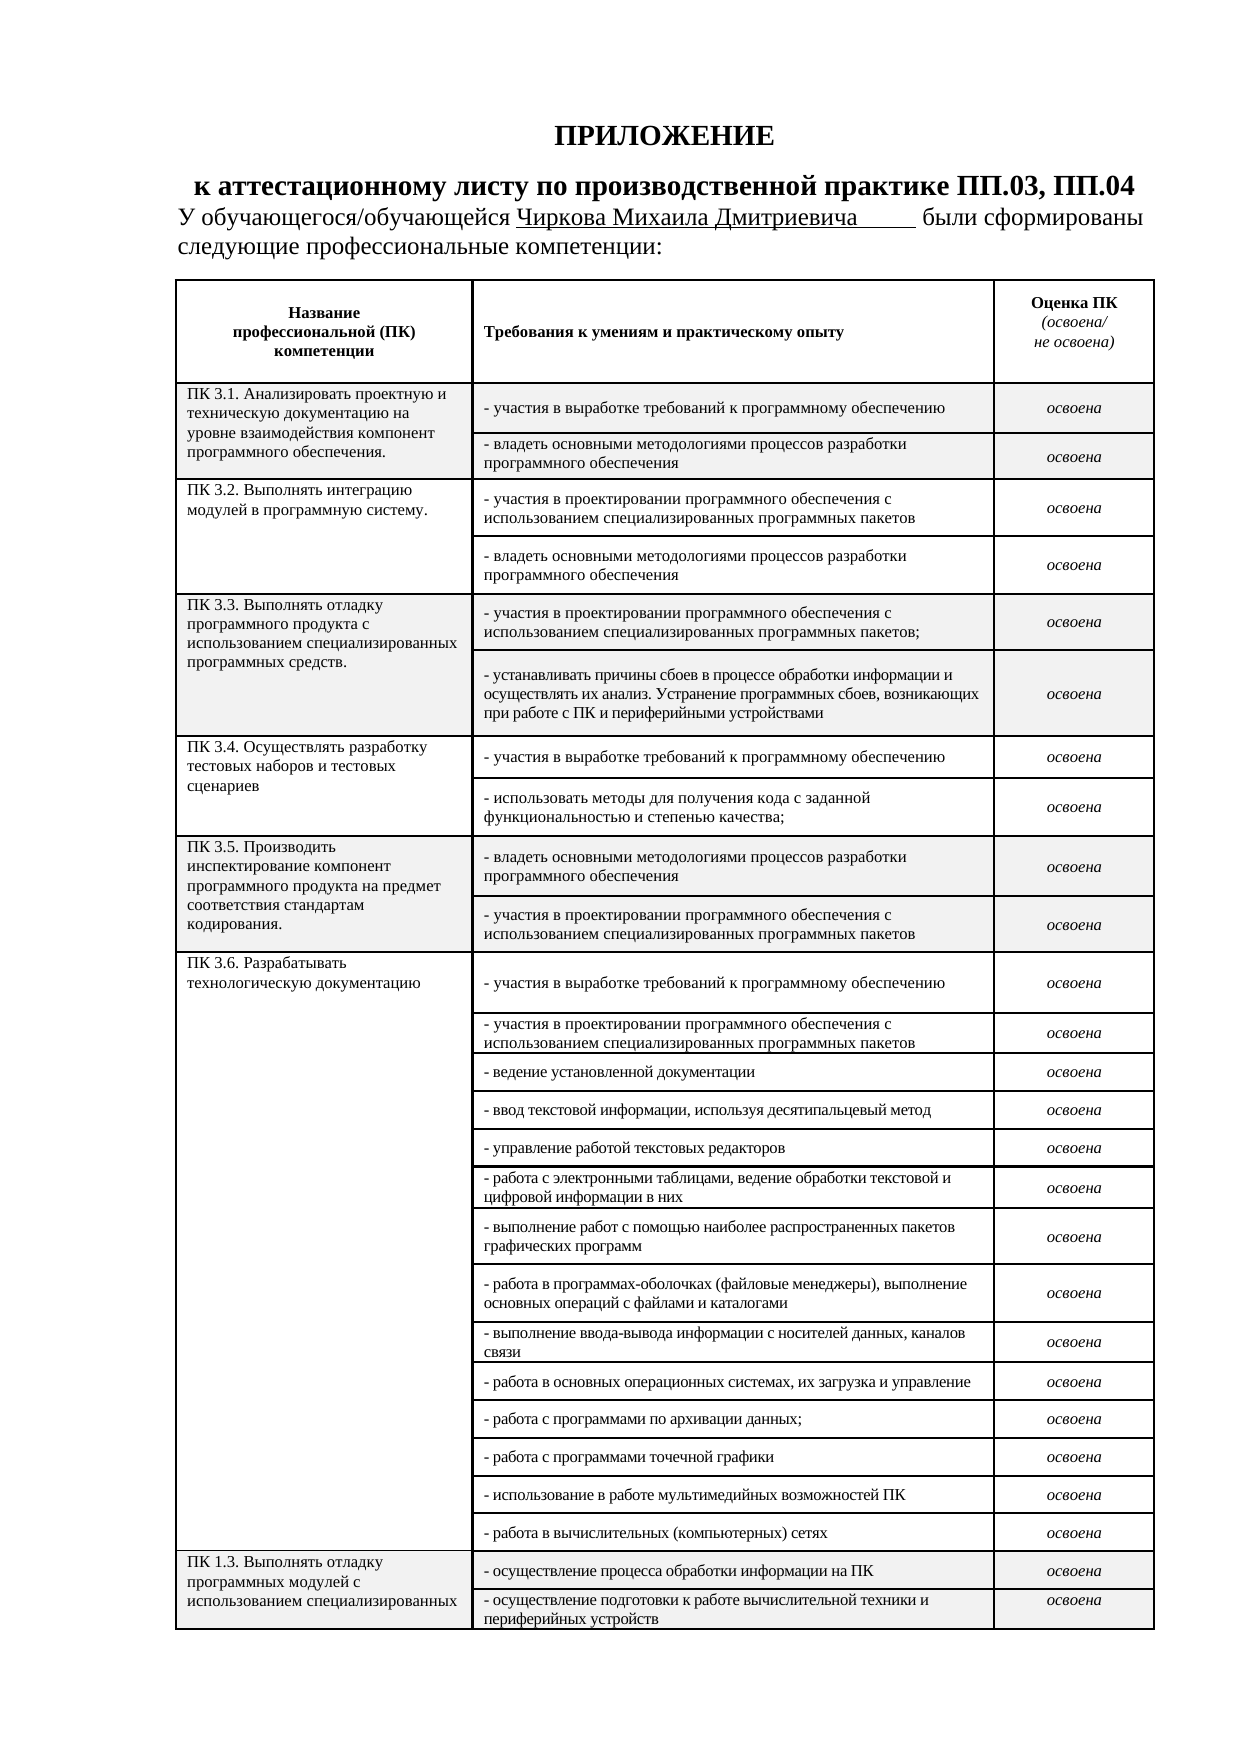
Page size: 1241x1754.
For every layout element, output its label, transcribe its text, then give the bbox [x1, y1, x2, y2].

table_cell - работа в программах-оболочках (файловые менеджеры), выполнение основных операций с файлами и каталогами [474, 1265, 993, 1321]
table_cell - устанавливать причины сбоев в процессе обработки информации и осуществлять их анализ. Устранение программных сбоев, возникающих при работе с ПК и периферийными устройствами [474, 651, 993, 735]
table_cell освоена [995, 953, 1153, 1012]
table_cell - работа в основных операционных системах, их загрузка и управление [474, 1363, 993, 1399]
table_cell освоена [995, 1014, 1153, 1052]
table_cell - участия в проектировании программного обеспечения с использованием специализированных программных пакетов [474, 480, 993, 535]
table_cell освоена [995, 1363, 1153, 1399]
table_cell - осуществление подготовки к работе вычислительной техники и периферийных устройств [474, 1590, 993, 1628]
table_cell освоена [995, 1323, 1153, 1361]
table_cell - участия в выработке требований к программному обеспечению [474, 384, 993, 432]
table_cell - участия в проектировании программного обеспечения с использованием специализированных программных пакетов; [474, 595, 993, 649]
table_cell освоена [995, 1439, 1153, 1474]
text ПРИЛОЖЕНИЕ [177, 118, 1152, 152]
table_cell освоена [995, 897, 1153, 951]
table_cell освоена [995, 595, 1153, 649]
table_cell - участия в выработке требований к программному обеспечению [474, 953, 993, 1012]
table_cell освоена [995, 1265, 1153, 1321]
table_cell - осуществление процесса обработки информации на ПК [474, 1552, 993, 1588]
table_cell - владеть основными методологиями процессов разработки программного обеспечения [474, 434, 993, 478]
table_cell - выполнение работ с помощью наиболее распространенных пакетов графических программ [474, 1209, 993, 1263]
table_cell освоена [995, 1168, 1153, 1207]
table_cell освоена [995, 537, 1153, 592]
table_cell ПК 3.4. Осуществлять разработку тестовых наборов и тестовых сценариев [177, 737, 471, 835]
table_cell ПК 3.5. Производить инспектирование компонент программного продукта на предмет соответствия стандартам кодирования. [177, 837, 471, 951]
table_cell - владеть основными методологиями процессов разработки программного обеспечения [474, 837, 993, 895]
table_cell - управление работой текстовых редакторов [474, 1130, 993, 1165]
table_cell освоена [995, 1092, 1153, 1128]
table_cell - работа с программами точечной графики [474, 1439, 993, 1474]
table_cell освоена [995, 1130, 1153, 1165]
table_cell ПК 1.3. Выполнять отладку программных модулей с использованием специализированных программных средств. [177, 1551, 471, 1628]
table_cell освоена [995, 1209, 1153, 1263]
table_cell - работа с электронными таблицами, ведение обработки текстовой и цифровой информации в них [474, 1168, 993, 1207]
table_header Требования к умениям и практическому опыту [474, 281, 993, 382]
text к аттестационному листу по производственной практике ПП.03, ПП.04 [177, 168, 1152, 202]
table_cell - ведение установленной документации [474, 1054, 993, 1090]
table_header Оценка ПК (освоена/ не освоена) [995, 281, 1153, 382]
table_cell освоена [995, 1590, 1153, 1628]
table_cell - работа с программами по архивации данных; [474, 1401, 993, 1437]
table_cell - владеть основными методологиями процессов разработки программного обеспечения [474, 537, 993, 592]
table_cell ПК 3.1. Анализировать проектную и техническую документацию на уровне взаимодействия компонент программного обеспечения. [177, 384, 471, 478]
table_cell освоена [995, 480, 1153, 535]
table_cell - использование в работе мультимедийных возможностей ПК [474, 1477, 993, 1512]
table_cell освоена [995, 384, 1153, 432]
table_cell освоена [995, 1401, 1153, 1437]
table_cell - участия в выработке требований к программному обеспечению [474, 737, 993, 777]
text У обучающегося/обучающейся Чиркова Михаила Дмитриевича были сформированы следующие профессиональные компетенции: [177, 202, 1152, 259]
table_cell - выполнение ввода-вывода информации с носителей данных, каналов связи [474, 1323, 993, 1361]
table_header Название профессиональной (ПК) компетенции [177, 281, 471, 382]
table_cell освоена [995, 651, 1153, 735]
table_cell освоена [995, 1054, 1153, 1090]
table_cell - использовать методы для получения кода с заданной функциональностью и степенью качества; [474, 779, 993, 835]
table_cell освоена [995, 1477, 1153, 1512]
table_cell - участия в проектировании программного обеспечения с использованием специализированных программных пакетов [474, 897, 993, 951]
table_cell - работа в вычислительных (компьютерных) сетях [474, 1514, 993, 1550]
table_cell освоена [995, 1552, 1153, 1588]
table_cell ПК 3.2. Выполнять интеграцию модулей в программную систему. [177, 480, 471, 592]
table_cell ПК 3.6. Разрабатывать технологическую документацию [177, 953, 471, 1550]
table_cell освоена [995, 779, 1153, 835]
table_cell освоена [995, 1514, 1153, 1550]
table_cell освоена [995, 737, 1153, 777]
table_cell освоена [995, 837, 1153, 895]
table_cell - участия в проектировании программного обеспечения с использованием специализированных программных пакетов [474, 1014, 993, 1052]
table_cell освоена [995, 434, 1153, 478]
table_cell - ввод текстовой информации, используя десятипальцевый метод [474, 1092, 993, 1128]
table_cell ПК 3.3. Выполнять отладку программного продукта с использованием специализированных программных средств. [177, 595, 471, 735]
